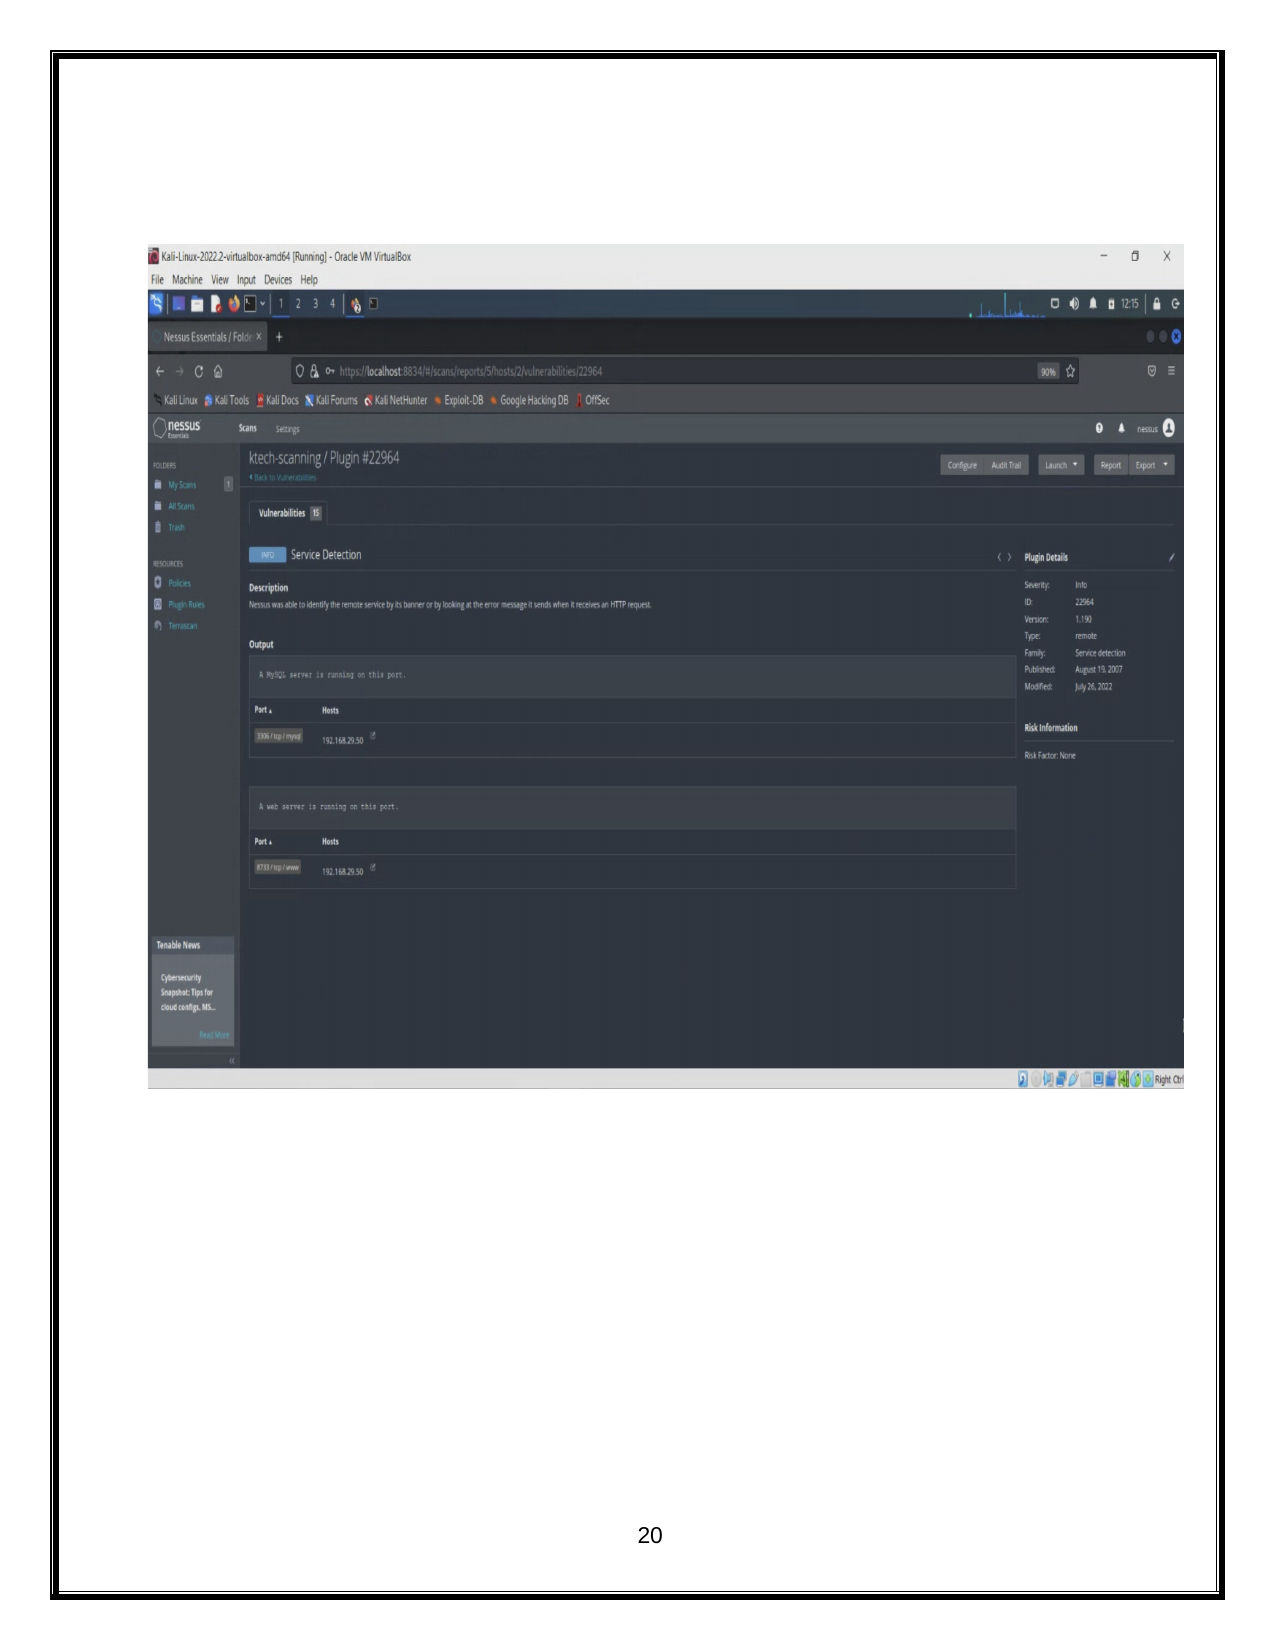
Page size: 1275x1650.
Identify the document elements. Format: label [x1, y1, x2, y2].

picture [147, 244, 1184, 1089]
